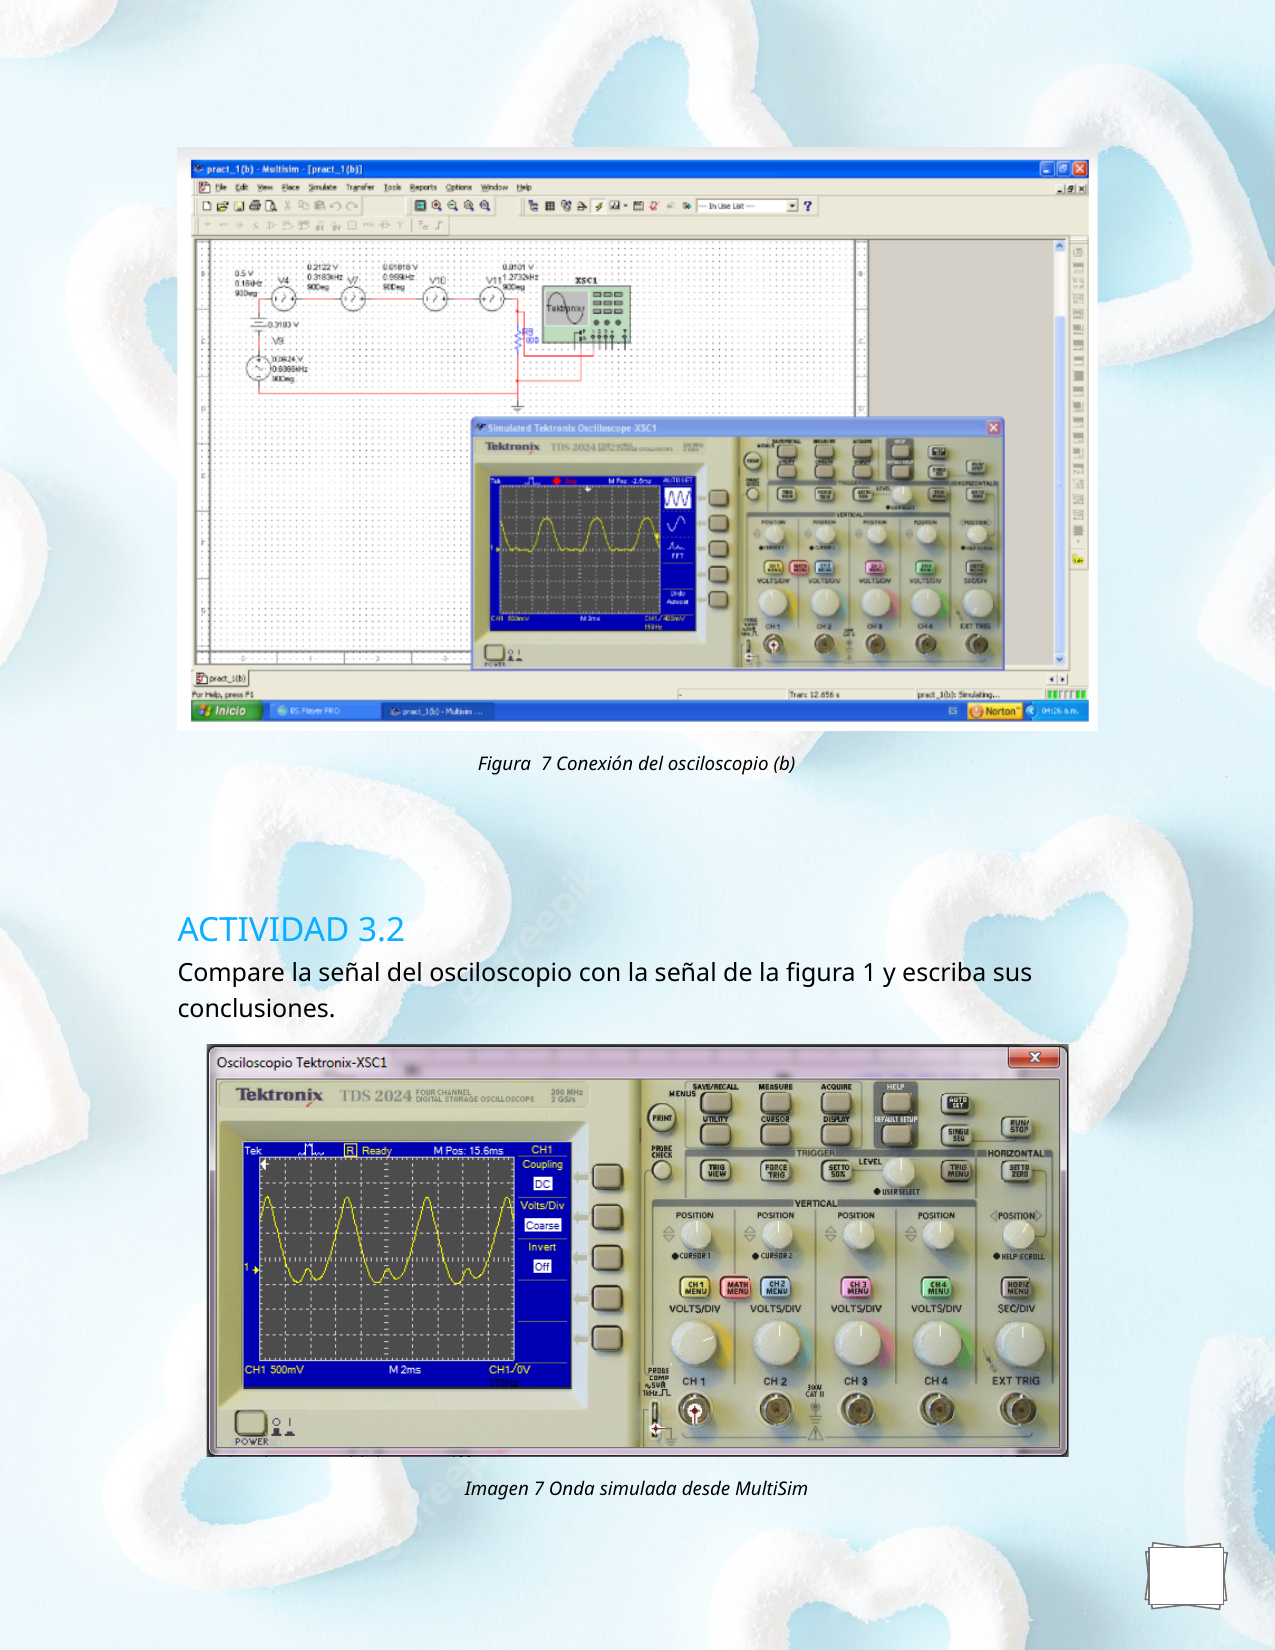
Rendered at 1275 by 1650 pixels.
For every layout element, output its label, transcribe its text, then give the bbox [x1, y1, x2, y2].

subtitle ACTIVIDAD 3.2 [177, 905, 1098, 951]
picture [177, 147, 1098, 731]
text Imagen 7 Onda simulada desde MultiSim [177, 1475, 1098, 1501]
text Figura 7 Conexión del osciloscopio (b) [177, 750, 1098, 775]
picture [206, 1044, 1069, 1457]
text Compare la señal del osciloscopio con la señal de la figura 1 y escriba sus conclusiones. [177, 954, 1098, 1025]
